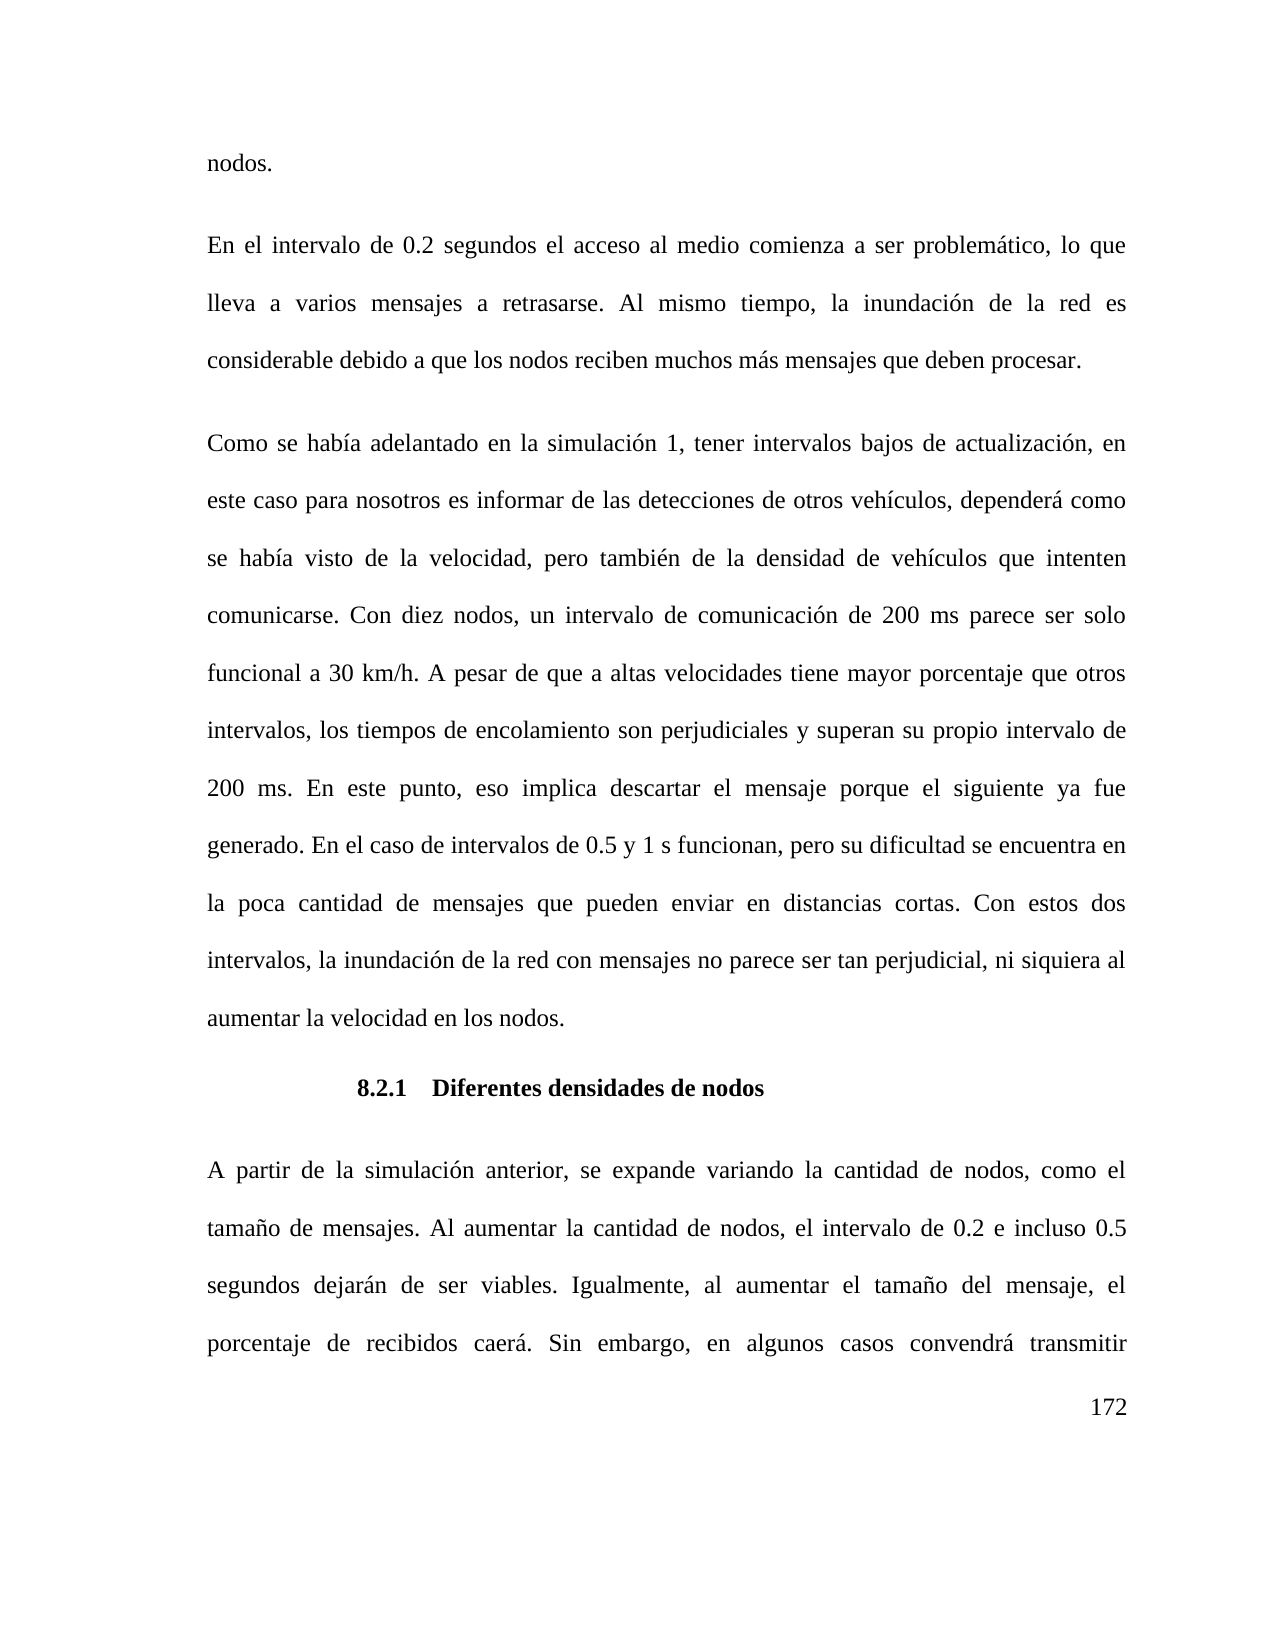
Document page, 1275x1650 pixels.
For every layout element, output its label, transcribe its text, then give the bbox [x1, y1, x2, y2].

text Como se había adelantado en la simulación 1, tener intervalos bajos de actualización, en este caso para nosotros es informar de las detecciones de otros vehículos, dependerá como se había visto de la velocidad, pero también de la densidad de vehículos que intenten comunicarse. Con diez nodos, un intervalo de comunicación de 200 ms parece ser solo funcional a 30 km/h. A pesar de que a altas velocidades tiene mayor porcentaje que otros intervalos, los tiempos de encolamiento son perjudiciales y superan su propio intervalo de 200 ms. En este punto, eso implica descartar el mensaje porque el siguiente ya fue generado. En el caso de intervalos de 0.5 y 1 s funcionan, pero su dificultad se encuentra en la poca cantidad de mensajes que pueden enviar en distancias cortas. Con estos dos intervalos, la inundación de la red con mensajes no parece ser tan perjudicial, ni siquiera al aumentar la velocidad en los nodos. [207, 428, 1127, 1031]
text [207, 148, 1127, 176]
text En el intervalo de 0.2 segundos el acceso al medio comienza a ser problemático, lo que lleva a varios mensajes a retrasarse. Al mismo tiempo, la inundación de la red es considerable debido a que los nodos reciben muchos más mensajes que deben procesar. [207, 230, 1127, 374]
subtitle Diferentes densidades de nodos [357, 1073, 1127, 1101]
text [207, 1155, 1127, 1356]
